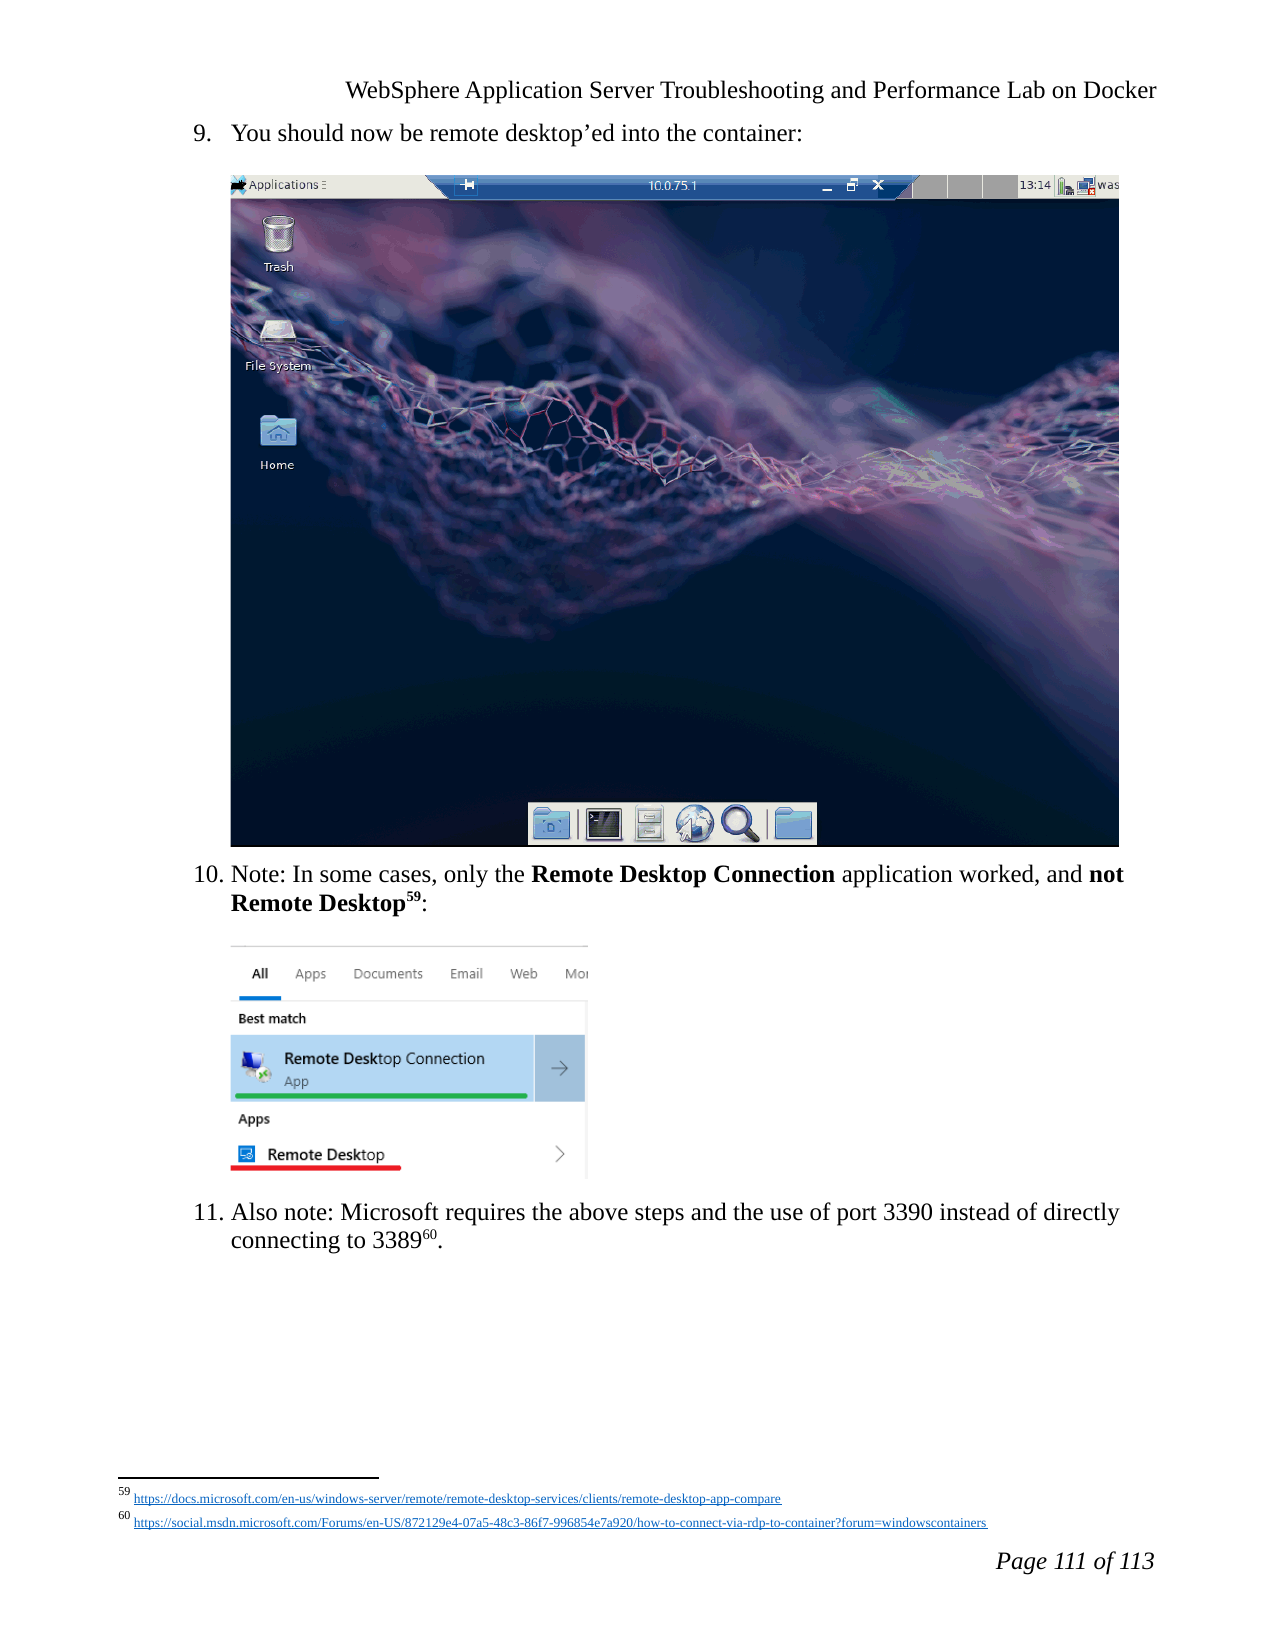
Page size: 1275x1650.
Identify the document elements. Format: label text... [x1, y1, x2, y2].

picture [230, 945, 588, 1179]
picture [230, 175, 1119, 847]
list Also note: Microsoft requires the above steps and the use of port 3390 instead of directly connecting to 3389. [193, 1197, 1157, 1254]
